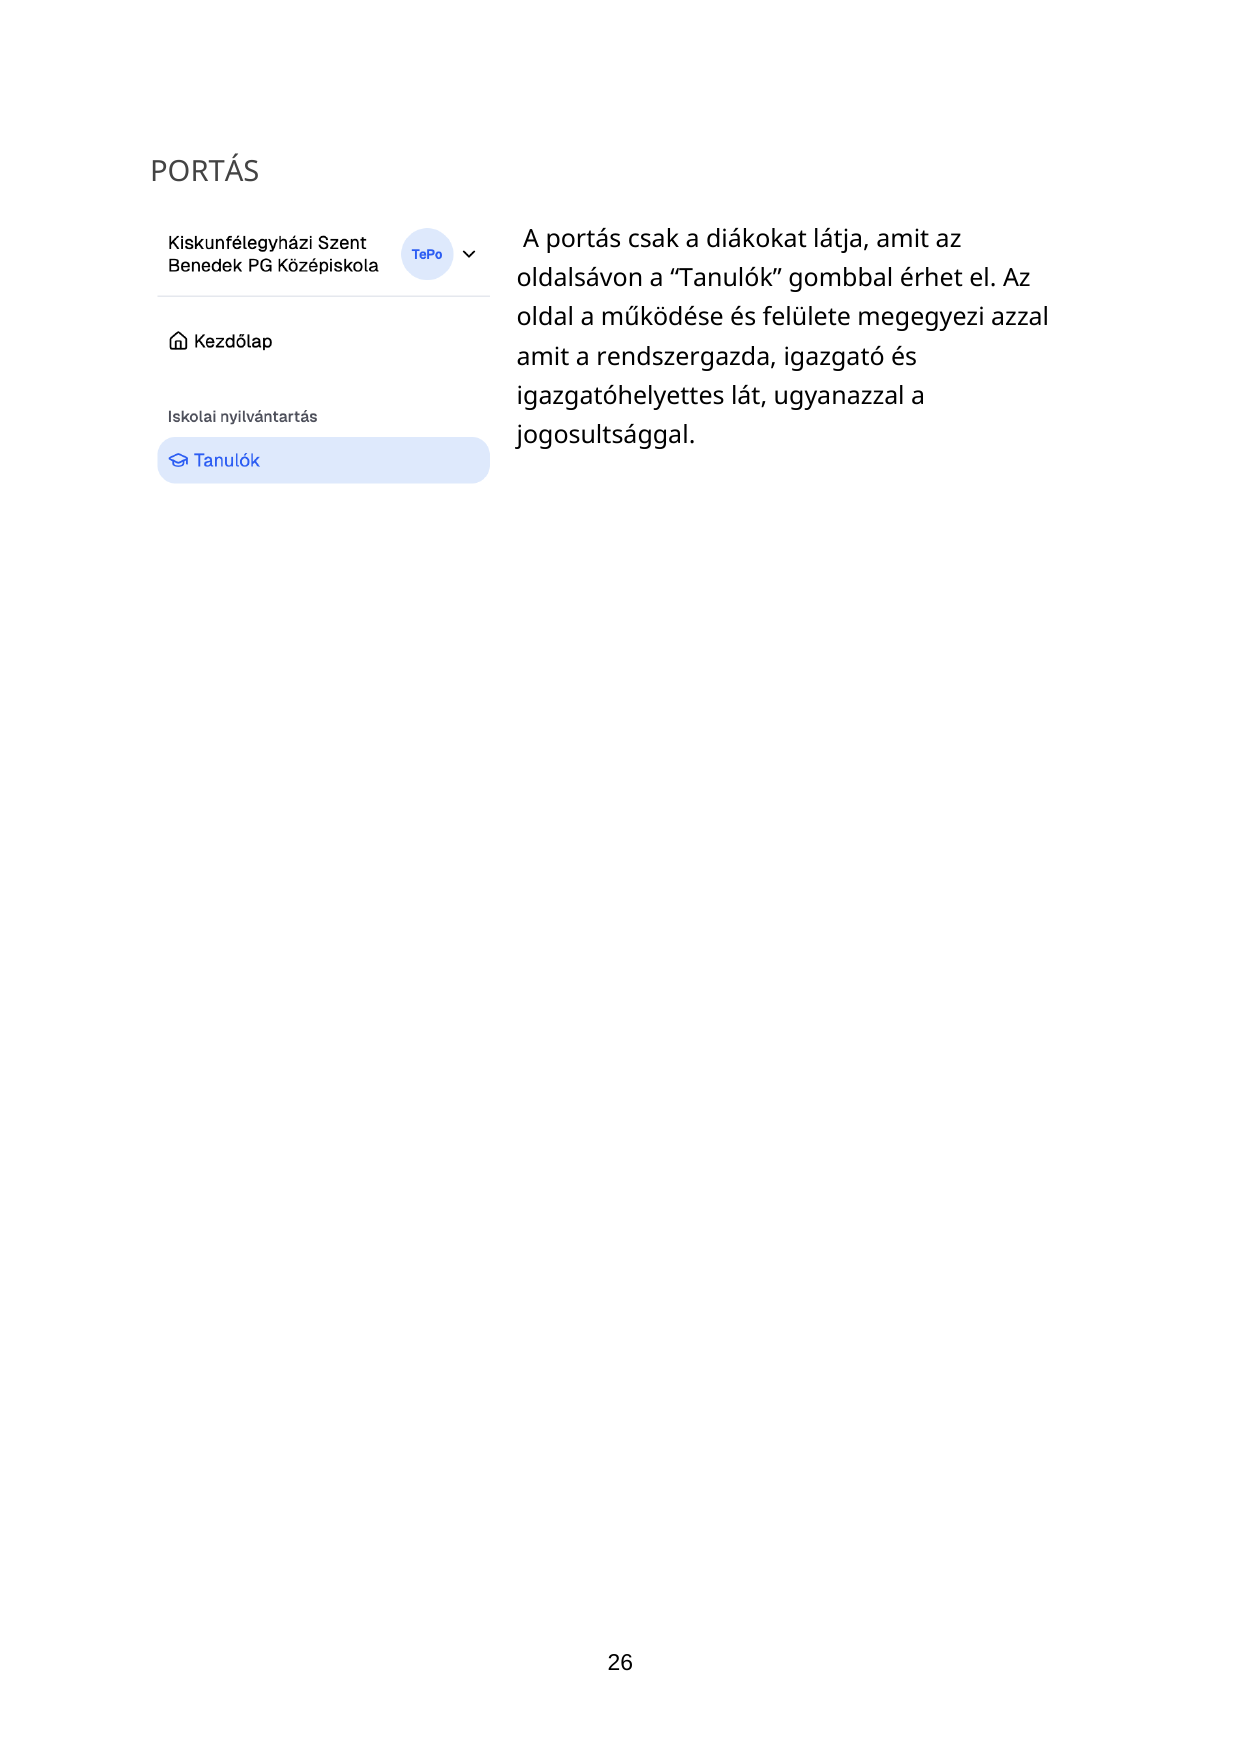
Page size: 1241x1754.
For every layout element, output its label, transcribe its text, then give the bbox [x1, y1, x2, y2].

text A portás csak a diákokat látja, amit az oldalsávon a “Tanulók” gombbal érhet el. Az oldal a működése és felülete megegyezi azzal amit a rendszergazda, igazgató és igazgatóhelyettes lát, ugyanazzal a jogosultsággal. [498, 221, 1090, 451]
subtitle PORTÁS [150, 150, 1090, 190]
picture [150, 215, 498, 522]
